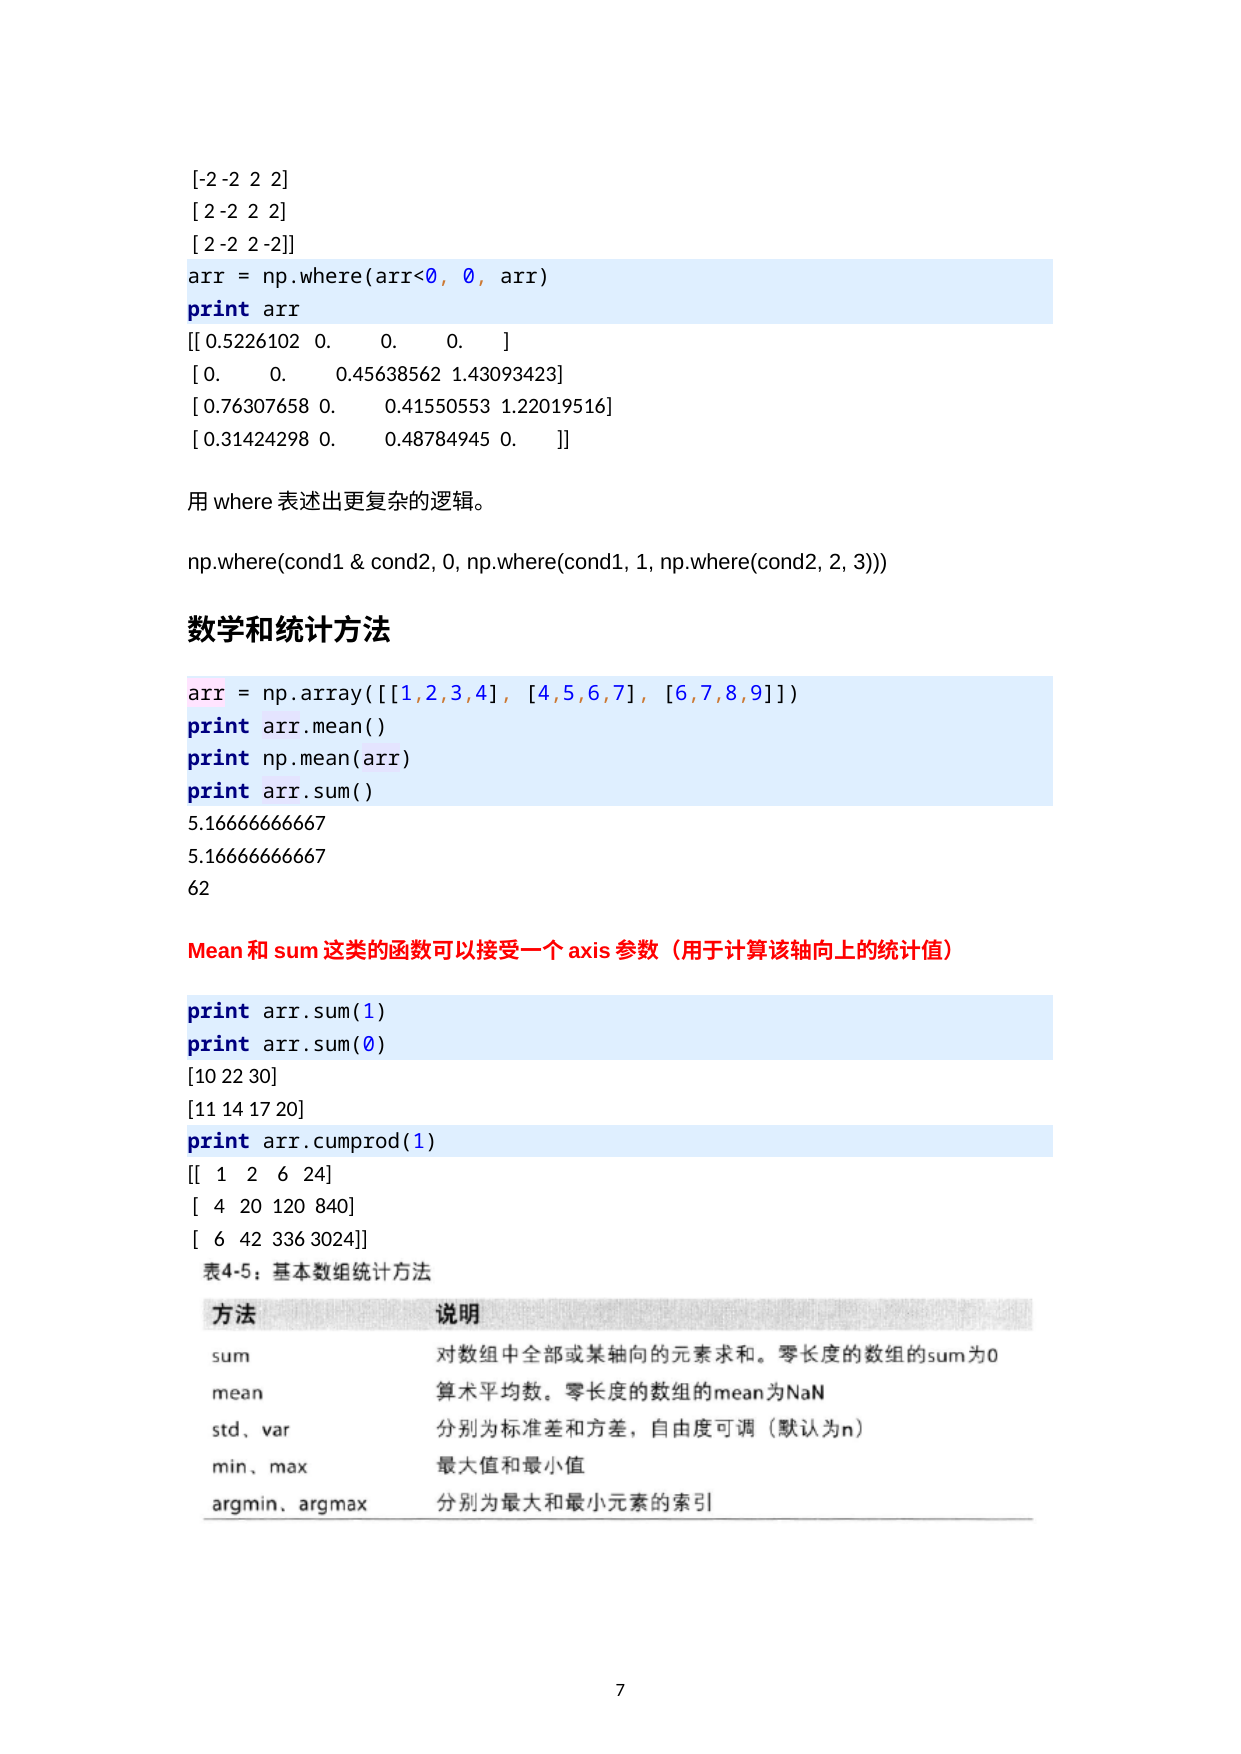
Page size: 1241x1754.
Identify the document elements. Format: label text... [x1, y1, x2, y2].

text [11 14 17 20] [187, 1092, 1053, 1125]
text 62 [187, 871, 1053, 904]
subtitle 数学和统计方法 [187, 607, 1053, 649]
text [ 4 20 120 840] [187, 1190, 1053, 1222]
text arr = np.array([[1,2,3,4], [4,5,6,7], [6,7,8,9]]) print arr.mean() print np.mean(arr) print arr.sum() [187, 676, 1053, 806]
text [10 22 30] [187, 1060, 1053, 1092]
text arr = np.where(arr<0, 0, arr) print arr [187, 259, 1053, 324]
text print arr.sum(1) print arr.sum(0) [187, 995, 1053, 1060]
text [ 6 42 336 3024]] [187, 1222, 1053, 1255]
text [-2 -2 2 2] [187, 162, 1053, 194]
picture [187, 1254, 1052, 1524]
text [ 0.31424298 0. 0.48784945 0. ]] [187, 422, 1053, 454]
text [ 0. 0. 0.45638562 1.43093423] [187, 357, 1053, 389]
text 5.16666666667 [187, 806, 1053, 839]
text [[ 1 2 6 24] [187, 1157, 1053, 1190]
text 5.16666666667 [187, 839, 1053, 871]
text print arr.cumprod(1) [187, 1125, 1053, 1157]
text Mean和sum这类的函数可以接受一个axis参数（用于计算该轴向上的统计值） [187, 933, 1053, 966]
text 用where表述出更复杂的逻辑。 [187, 484, 1053, 516]
text [ 2 -2 2 2] [187, 194, 1053, 227]
text [ 2 -2 2 -2]] [187, 227, 1053, 259]
text np.where(cond1 & cond2, 0, np.where(cond1, 1, np.where(cond2, 2, 3))) [187, 545, 1053, 578]
text [ 0.76307658 0. 0.41550553 1.22019516] [187, 389, 1053, 422]
text [[ 0.5226102 0. 0. 0. ] [187, 324, 1053, 357]
